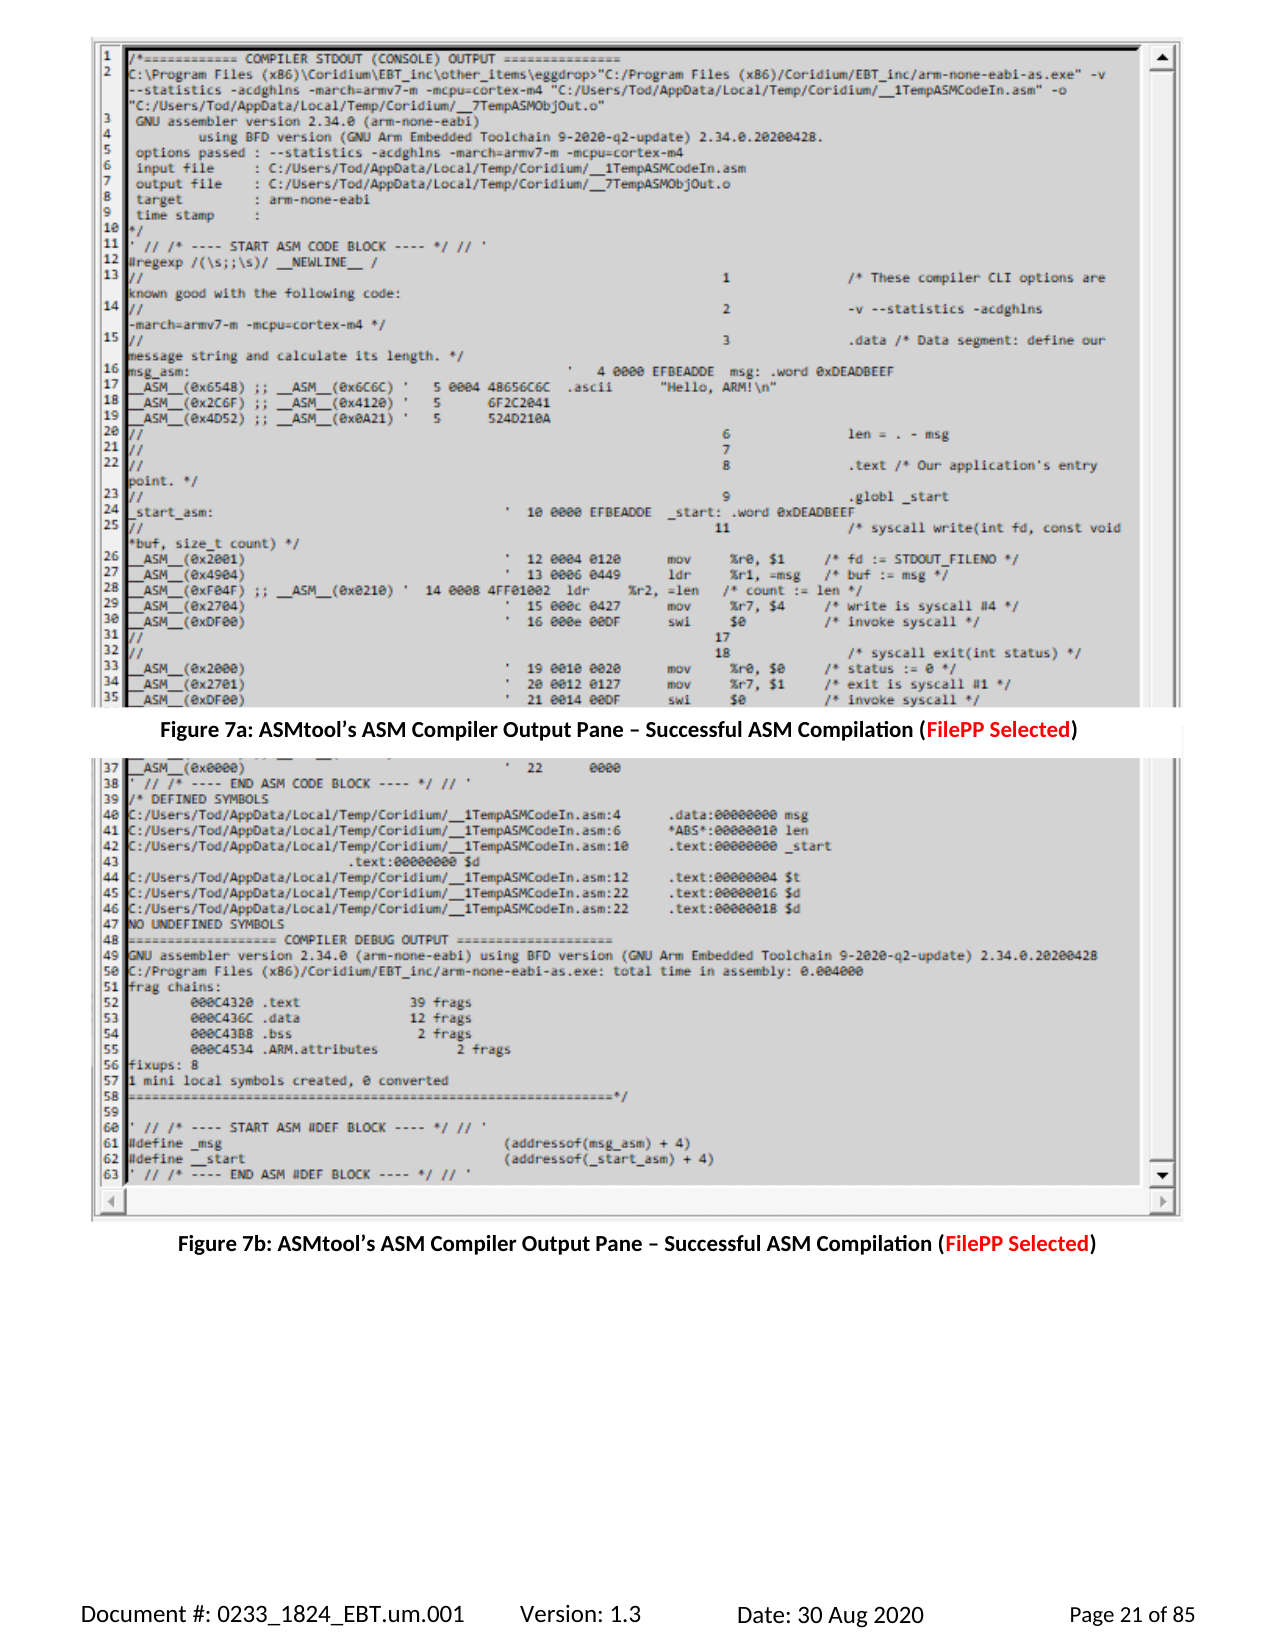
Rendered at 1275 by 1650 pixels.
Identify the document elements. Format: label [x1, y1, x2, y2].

picture [91, 726, 1184, 1221]
picture [91, 37, 1184, 708]
